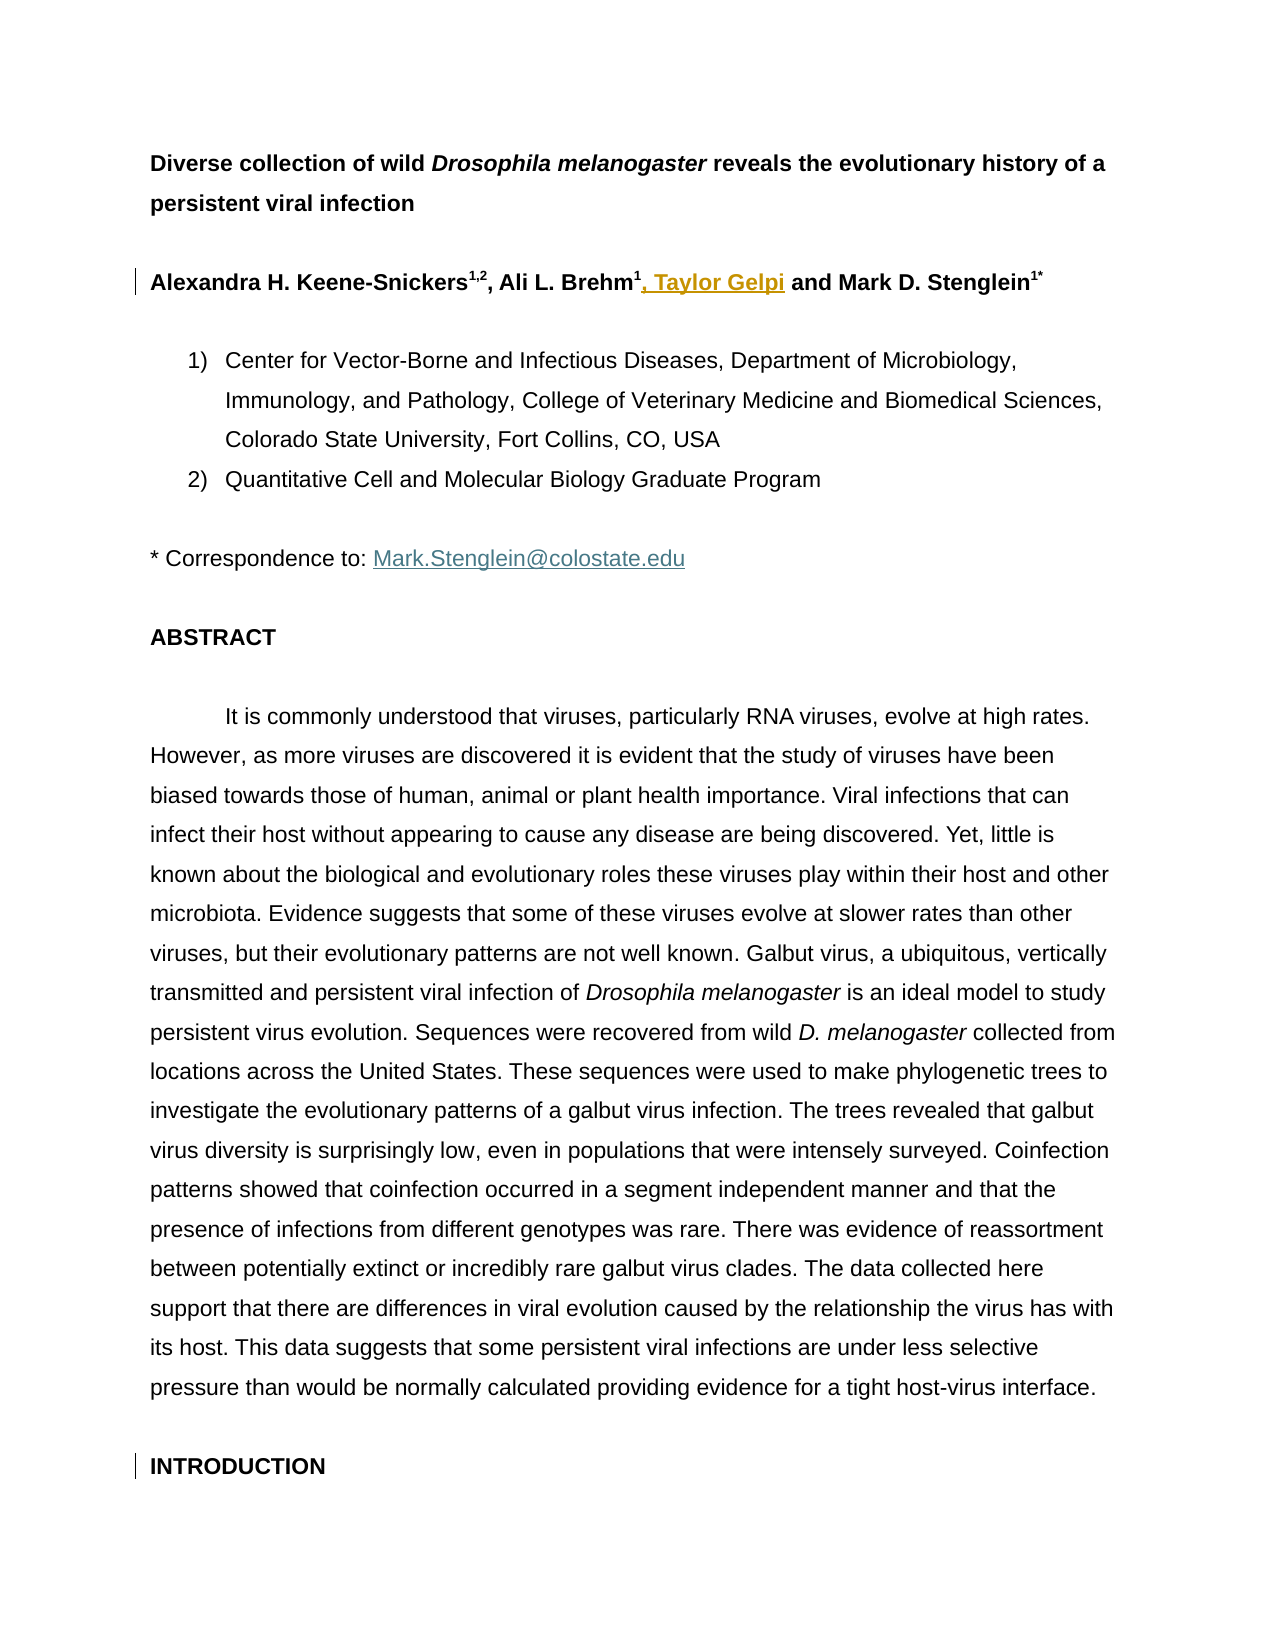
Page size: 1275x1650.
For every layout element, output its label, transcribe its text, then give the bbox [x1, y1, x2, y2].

text It is commonly understood that viruses, particularly RNA viruses, evolve at high rates. However, as more viruses are discovered it is evident that the study of viruses have been biased towards those of human, animal or plant health importance. Viral infections that can infect their host without appearing to cause any disease are being discovered. Yet, little is known about the biological and evolutionary roles these viruses play within their host and other microbiota. Evidence suggests that some of these viruses evolve at slower rates than other viruses, but their evolutionary patterns are not well known. Galbut virus, a ubiquitous, vertically transmitted and persistent viral infection of Drosophila melanogaster is an ideal model to study persistent virus evolution. Sequences were recovered from wild D. melanogaster collected from locations across the United States. These sequences were used to make phylogenetic trees to investigate the evolutionary patterns of a galbut virus infection. The trees revealed that galbut virus diversity is surprisingly low, even in populations that were intensely surveyed. Coinfection patterns showed that coinfection occurred in a segment independent manner and that the presence of infections from different genotypes was rare. There was evidence of reassortment between potentially extinct or incredibly rare galbut virus clades. The data collected here support that there are differences in viral evolution caused by the relationship the virus has with its host. This data suggests that some persistent viral infections are under less selective pressure than would be normally calculated providing evidence for a tight host-virus interface. [150, 703, 1125, 1400]
text INTRODUCTION [150, 1453, 1125, 1479]
list Quantitative Cell and Molecular Biology Graduate Program [187, 466, 1125, 492]
list Center for Vector-Borne and Infectious Diseases, Department of Microbiology, Immunology, and Pathology, College of Veterinary Medicine and Biomedical Sciences, Colorado State University, Fort Collins, CO, USA [187, 347, 1125, 453]
text Diverse collection of wild Drosophila melanogaster reveals the evolutionary history of a persistent viral infection [150, 150, 1125, 216]
text * Correspondence to: Mark.Stenglein@colostate.edu [150, 545, 1125, 571]
text ABSTRACT [150, 624, 1125, 650]
text Alexandra H. Keene-Snickers1,2, Ali L. Brehm1 and Mark D. Stenglein1* [150, 268, 1125, 295]
